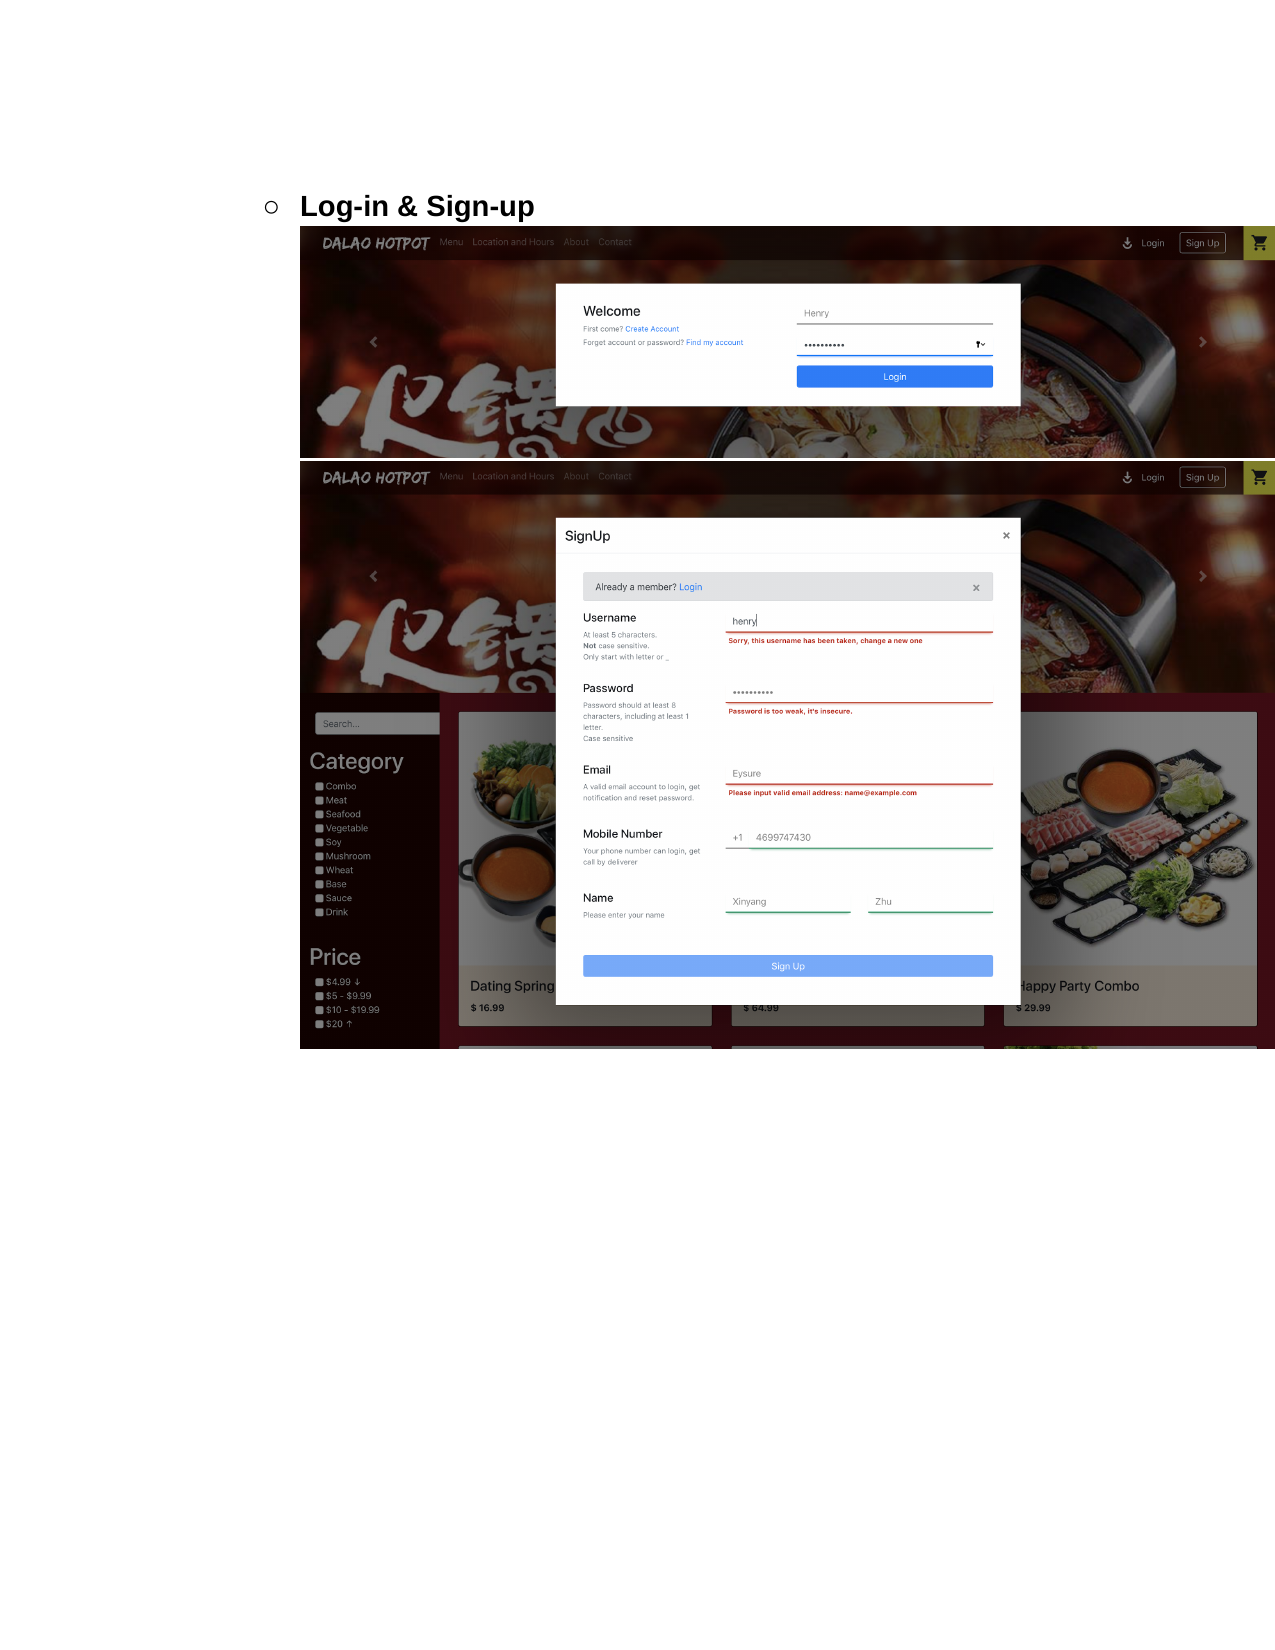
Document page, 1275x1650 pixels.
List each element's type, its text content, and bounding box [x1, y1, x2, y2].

picture [300, 461, 1275, 1049]
picture [300, 226, 1275, 458]
